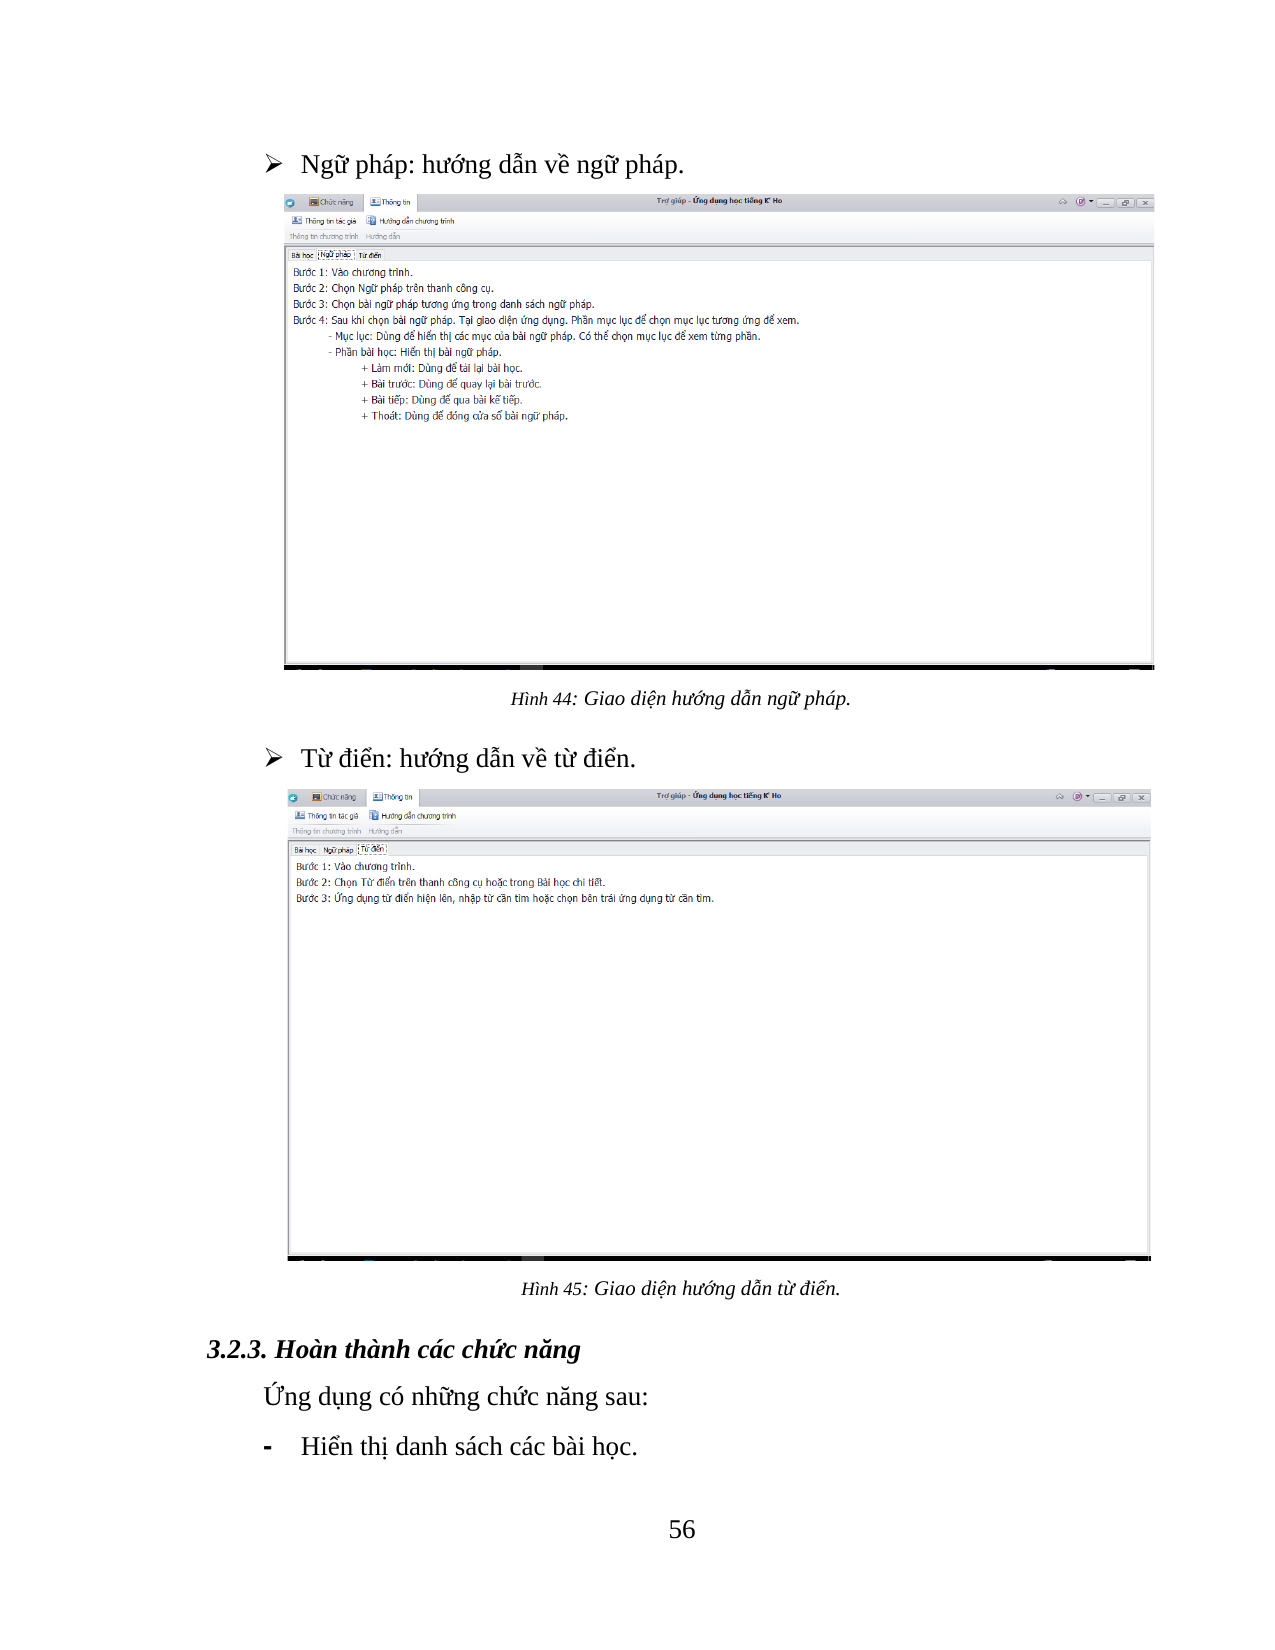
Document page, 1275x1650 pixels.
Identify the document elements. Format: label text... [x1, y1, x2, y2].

picture [284, 194, 1155, 670]
subtitle 3.2.3. Hoàn thành các chức năng [207, 1333, 1157, 1364]
list Từ điển: hướng dẫn về từ điển. [263, 742, 1157, 773]
picture [287, 789, 1151, 1261]
list Hiển thị danh sách các bài học. [263, 1426, 1157, 1463]
list Ngữ pháp: hướng dẫn về ngữ pháp. [263, 148, 1157, 179]
text Hình 45: Giao diện hướng dẫn từ điển. [207, 1276, 1157, 1300]
text Ứng dụng có những chức năng sau: [207, 1380, 1157, 1411]
text Hình 44: Giao diện hướng dẫn ngữ pháp. [207, 685, 1157, 709]
